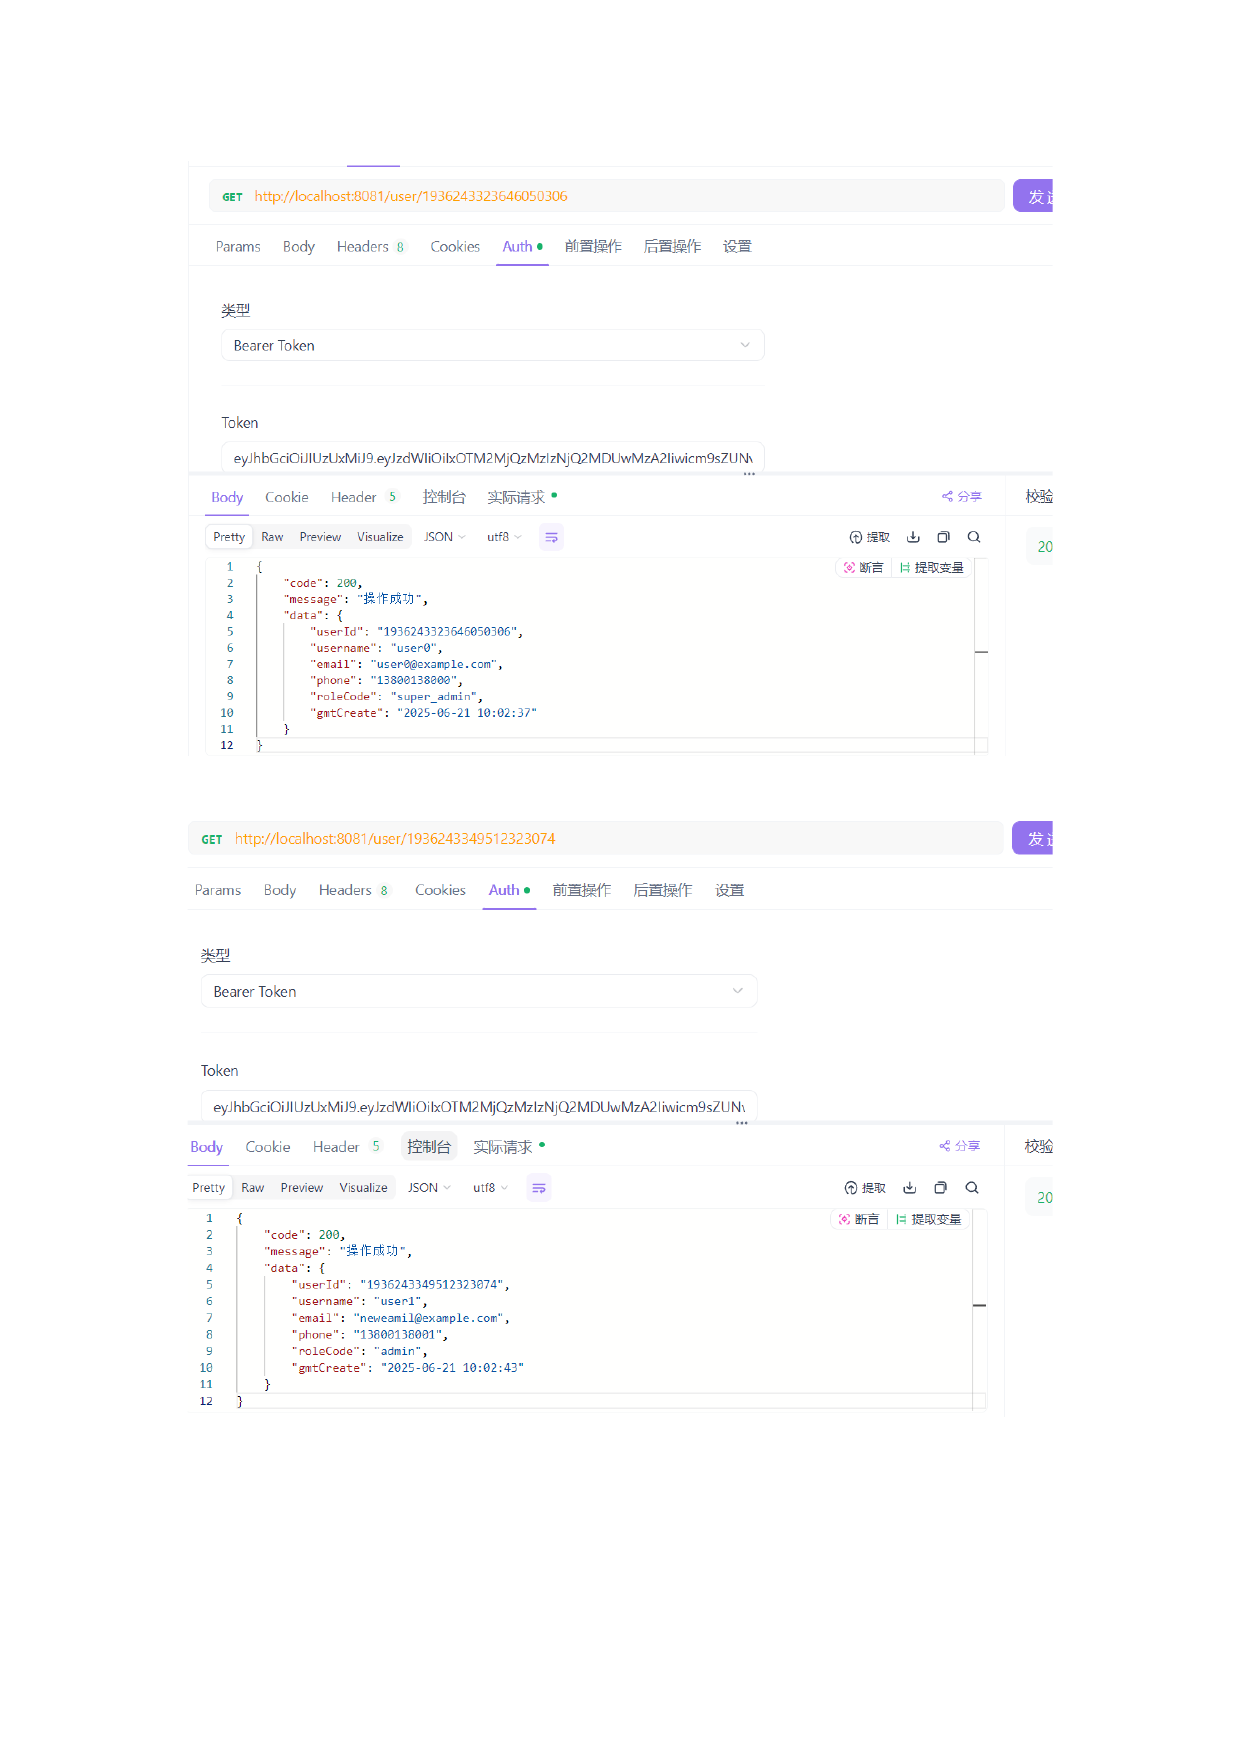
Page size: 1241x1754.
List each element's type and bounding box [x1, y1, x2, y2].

picture [187, 161, 1053, 756]
picture [187, 810, 1053, 1417]
